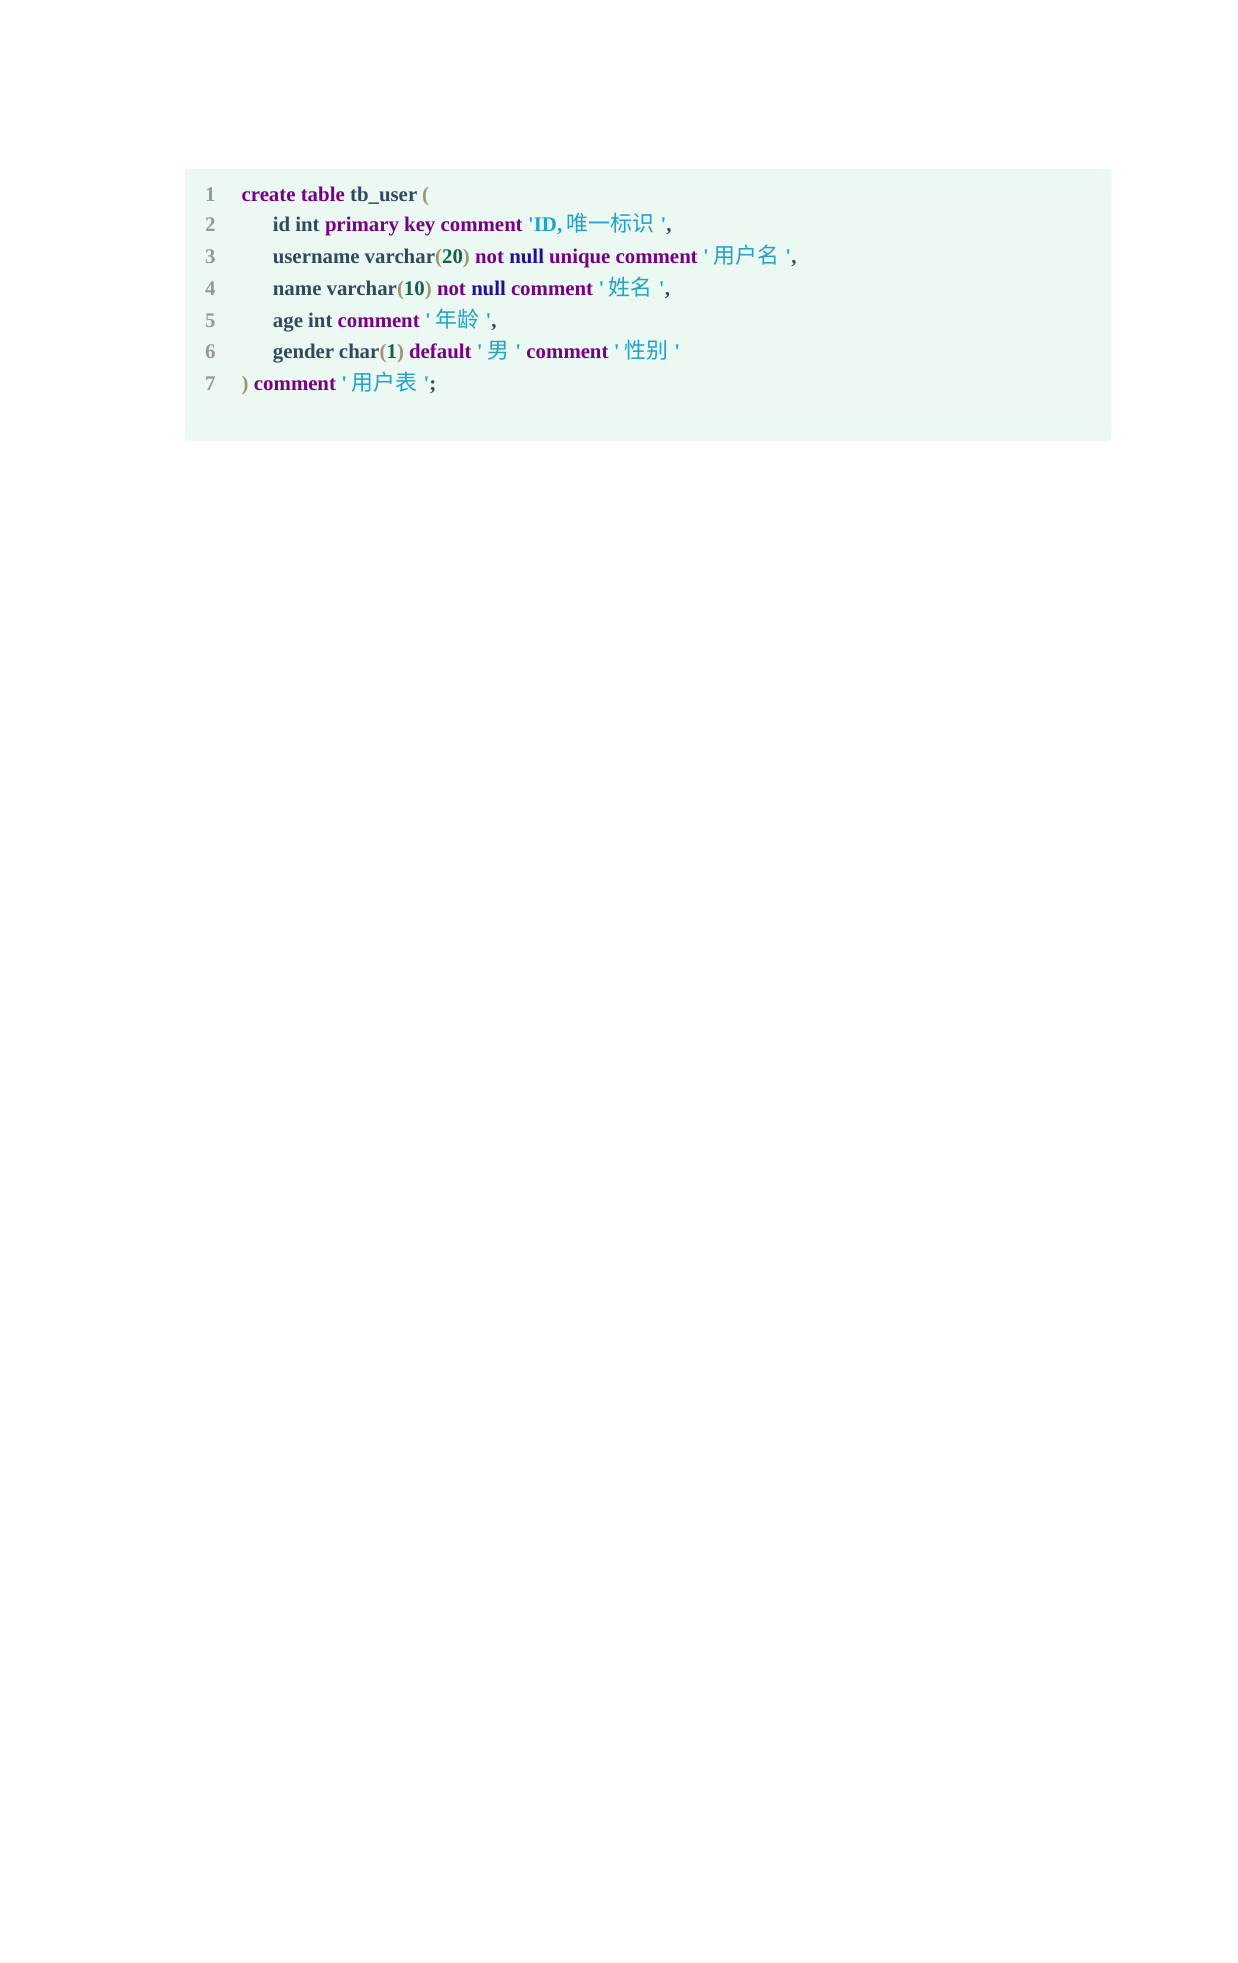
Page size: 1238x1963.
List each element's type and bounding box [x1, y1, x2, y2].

picture [185, 169, 1113, 495]
